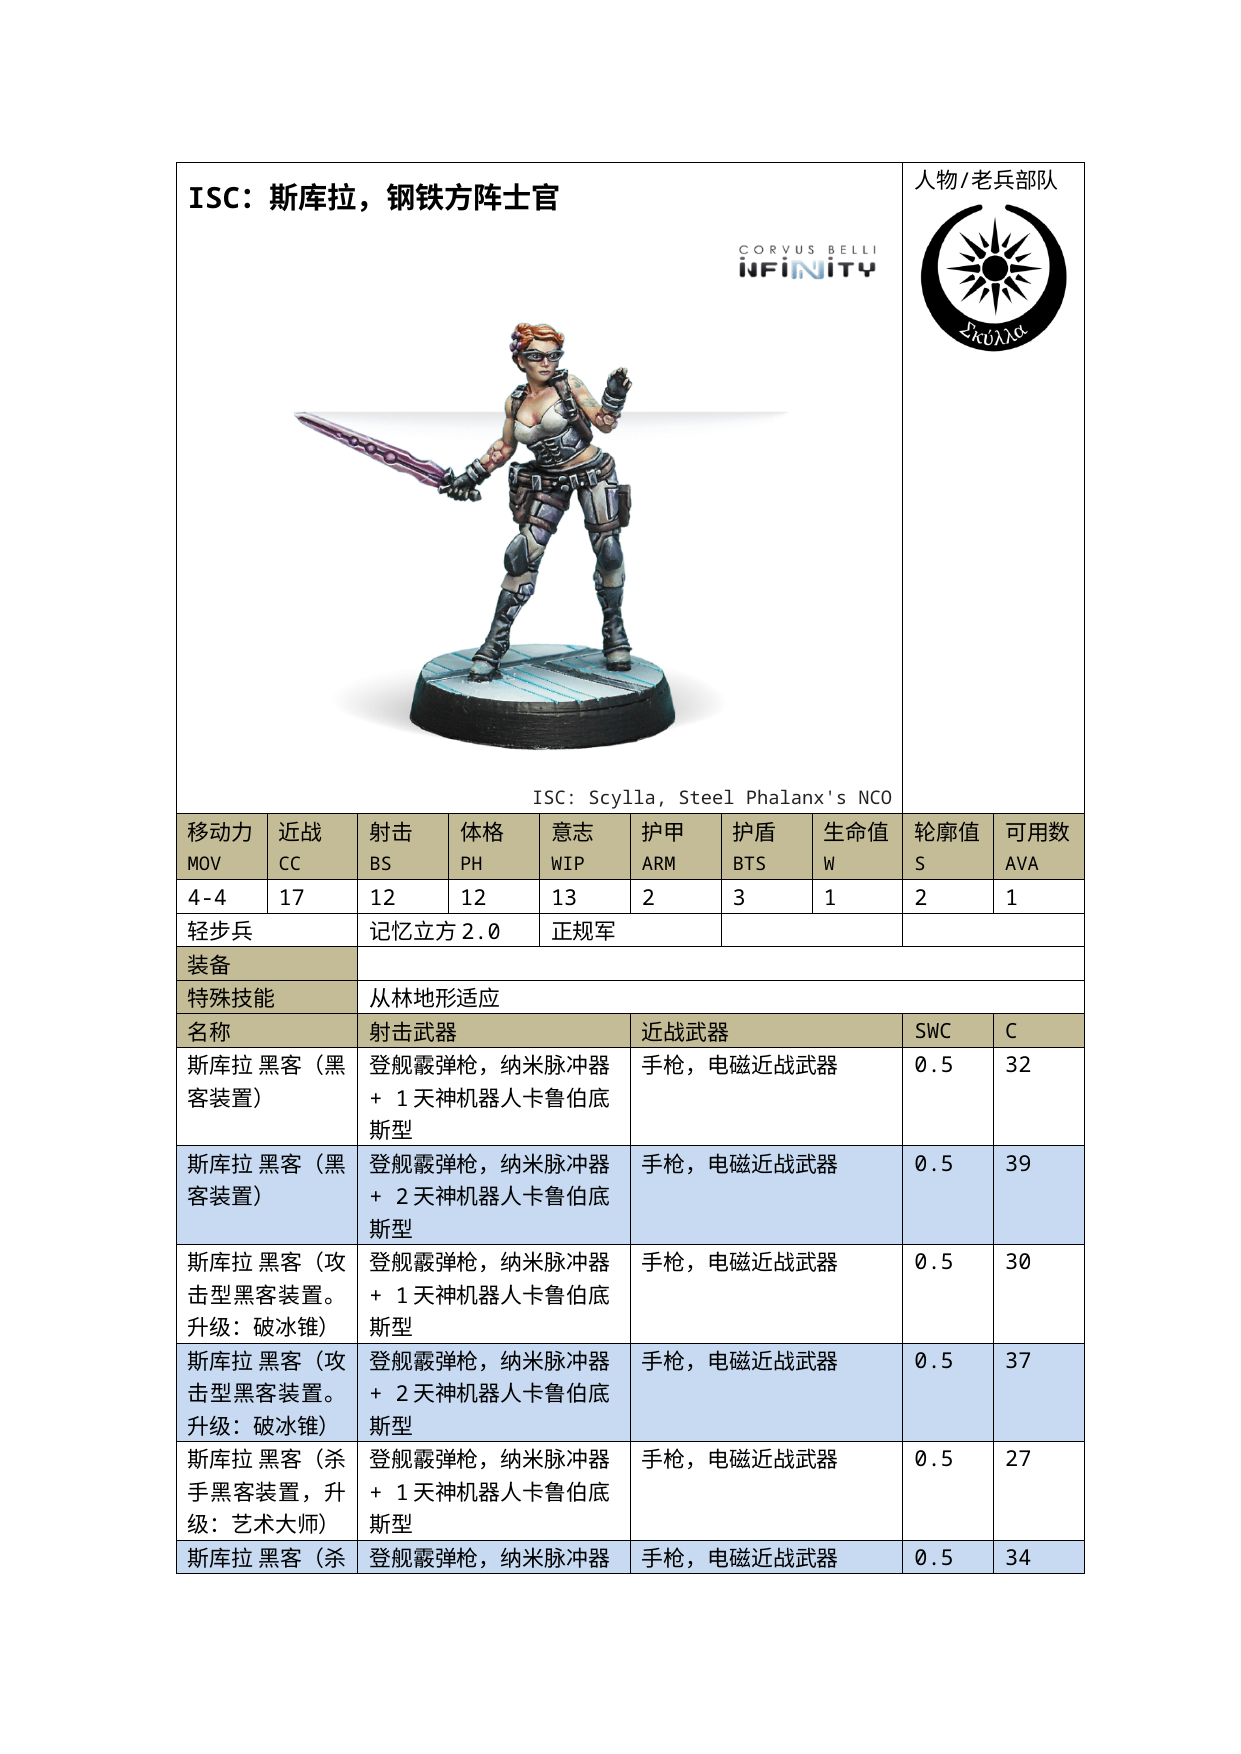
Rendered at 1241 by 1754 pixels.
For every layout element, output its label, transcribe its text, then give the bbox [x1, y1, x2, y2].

table_cell 生命值 W [813, 814, 902, 879]
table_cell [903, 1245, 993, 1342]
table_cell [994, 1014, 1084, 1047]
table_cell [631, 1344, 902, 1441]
table_header 人物/老兵部队 [903, 163, 1084, 813]
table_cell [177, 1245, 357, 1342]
table_cell 2 [631, 880, 721, 913]
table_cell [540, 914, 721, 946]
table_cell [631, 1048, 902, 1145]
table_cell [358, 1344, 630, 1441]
table_cell 近战 CC [268, 814, 357, 879]
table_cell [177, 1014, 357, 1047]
table_cell 12 [358, 880, 448, 913]
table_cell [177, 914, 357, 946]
table_cell 3 [722, 880, 812, 913]
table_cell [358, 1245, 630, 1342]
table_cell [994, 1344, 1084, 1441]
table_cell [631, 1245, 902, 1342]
table_cell 可用数 AVA [994, 814, 1084, 879]
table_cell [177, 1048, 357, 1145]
table_cell 移动力 MOV [177, 814, 267, 879]
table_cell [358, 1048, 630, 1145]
table_cell 1 [813, 880, 902, 913]
table_cell 护盾 BTS [722, 814, 812, 879]
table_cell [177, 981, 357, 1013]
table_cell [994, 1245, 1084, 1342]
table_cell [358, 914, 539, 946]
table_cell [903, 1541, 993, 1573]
table_cell 轮廓值 S [903, 814, 993, 879]
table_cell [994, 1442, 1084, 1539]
picture [914, 202, 1073, 352]
table_cell 意志 WIP [540, 814, 630, 879]
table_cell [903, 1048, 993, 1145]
table_cell 4-4 [177, 880, 267, 913]
table_cell 护甲 ARM [631, 814, 721, 879]
table_cell 2 [903, 880, 993, 913]
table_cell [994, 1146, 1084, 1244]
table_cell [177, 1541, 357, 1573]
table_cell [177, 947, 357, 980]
table_cell 1 [994, 880, 1084, 913]
table_header ISC：斯库拉，钢铁方阵士官 ISC: Scylla, Steel Phalanx's NCO [177, 163, 902, 813]
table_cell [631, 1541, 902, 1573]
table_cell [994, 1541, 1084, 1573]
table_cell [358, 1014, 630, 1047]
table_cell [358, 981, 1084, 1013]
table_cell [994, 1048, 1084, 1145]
table_cell 射击 BS [358, 814, 448, 879]
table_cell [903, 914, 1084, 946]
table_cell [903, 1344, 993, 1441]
picture [187, 241, 890, 768]
table_cell 13 [540, 880, 630, 913]
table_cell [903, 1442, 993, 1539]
table_cell 17 [268, 880, 357, 913]
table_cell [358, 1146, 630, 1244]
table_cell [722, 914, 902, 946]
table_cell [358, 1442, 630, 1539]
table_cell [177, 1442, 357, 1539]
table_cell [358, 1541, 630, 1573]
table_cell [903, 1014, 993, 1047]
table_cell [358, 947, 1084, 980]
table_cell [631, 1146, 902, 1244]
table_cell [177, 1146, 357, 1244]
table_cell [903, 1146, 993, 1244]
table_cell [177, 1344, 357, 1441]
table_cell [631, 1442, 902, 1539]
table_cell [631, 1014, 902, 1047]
table_cell 12 [449, 880, 539, 913]
table_cell 体格 PH [449, 814, 539, 879]
